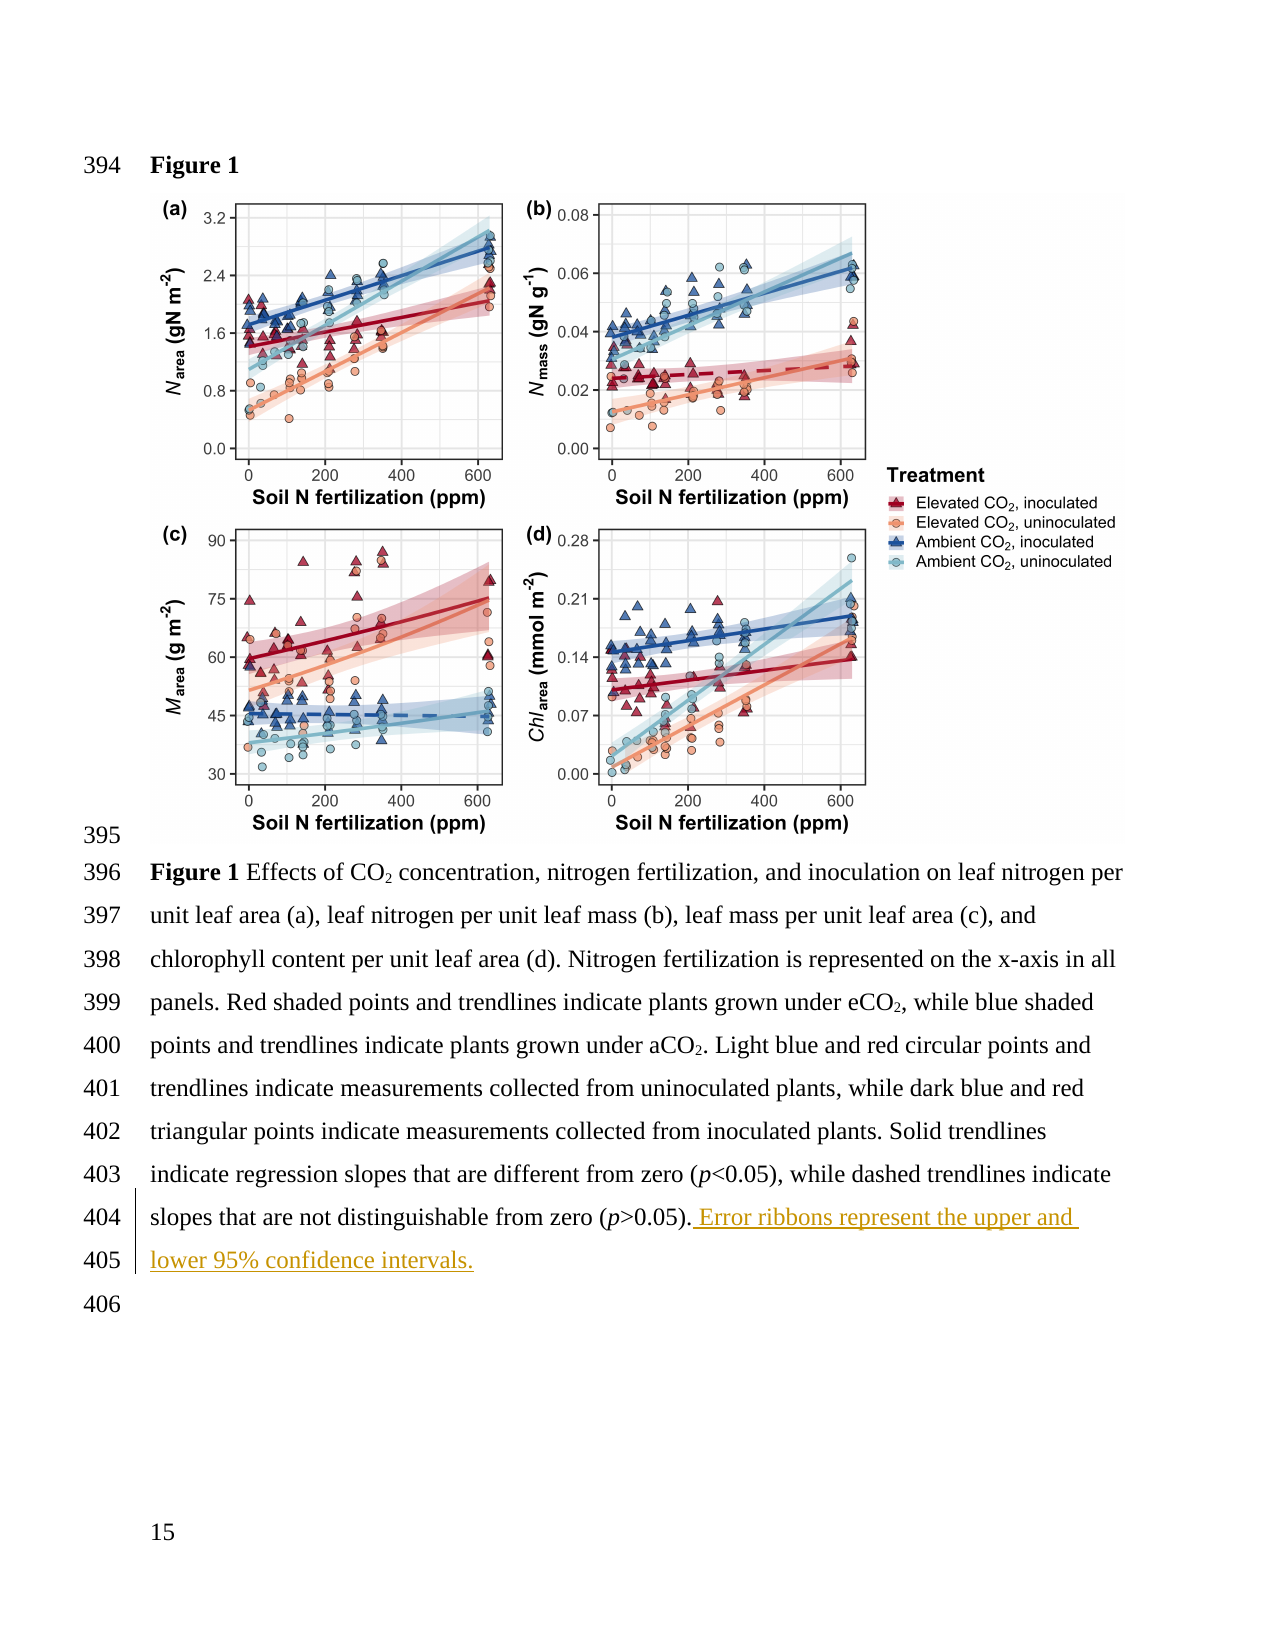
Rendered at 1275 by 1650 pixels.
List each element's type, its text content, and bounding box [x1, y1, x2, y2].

picture [150, 193, 1125, 844]
text Figure 1 [150, 150, 1125, 179]
text Figure 1 Effects of CO2 concentration, nitrogen fertilization, and inoculation on leaf nitrogen per unit leaf area (a), leaf nitrogen per unit leaf mass (b), leaf mass per unit leaf area (c), and chlorophyll content per unit leaf area (d). Nitrogen fertilization is represented on the x-axis in all panels. Red shaded points and trendlines indicate plants grown under eCO2, while blue shaded points and trendlines indicate plants grown under aCO2. Light blue and red circular points and trendlines indicate measurements collected from uninoculated plants, while dark blue and red triangular points indicate measurements collected from inoculated plants. Solid trendlines indicate regression slopes that are different from zero (p<0.05), while dashed trendlines indicate slopes that are not distinguishable from zero (p>0.05). [150, 857, 1125, 1274]
